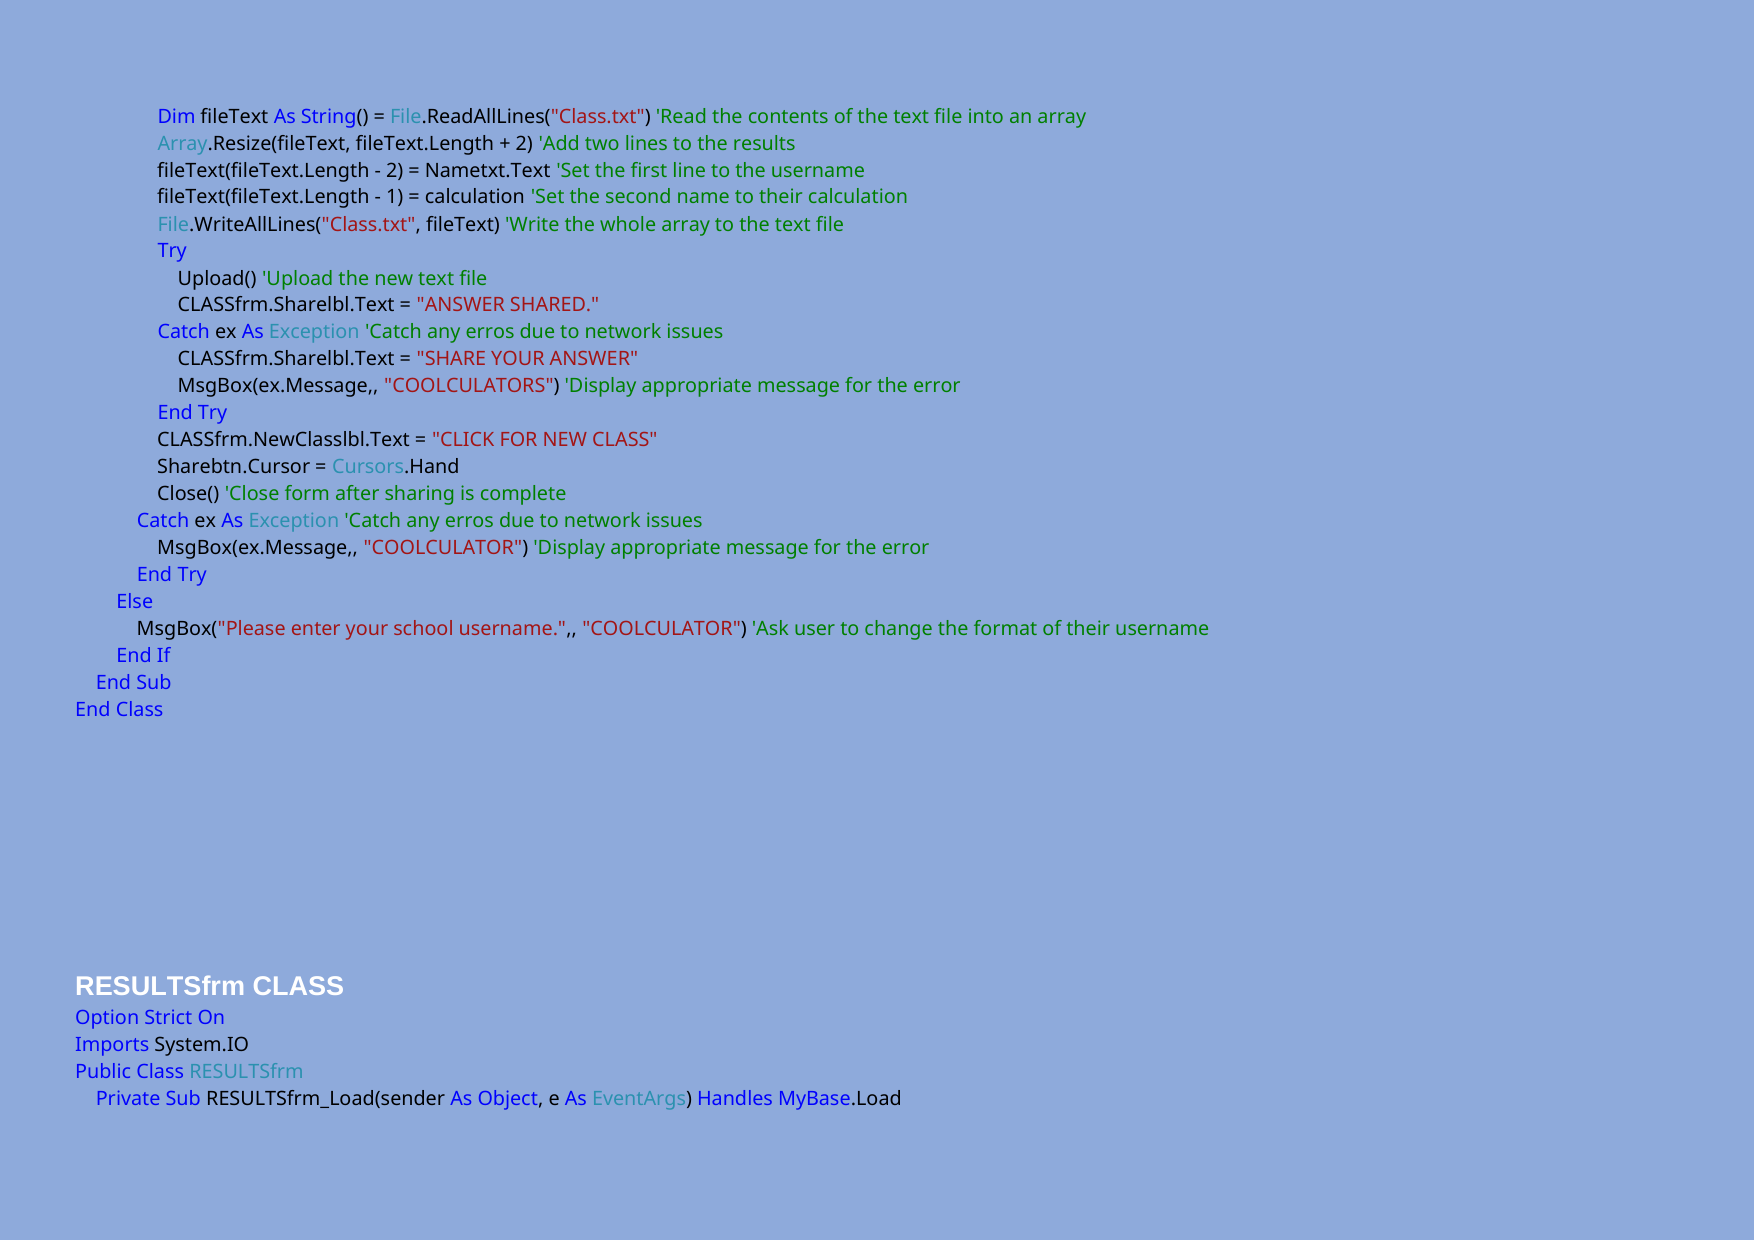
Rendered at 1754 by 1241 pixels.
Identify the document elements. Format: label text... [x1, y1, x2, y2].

text Option Strict On [75, 1003, 1679, 1031]
text Imports System.IO [75, 1031, 1679, 1057]
text Close() 'Close form after sharing is complete [75, 479, 1679, 507]
text Private Sub RESULTSfrm_Load(sender As Object, e As EventArgs) Handles MyBase.Load [75, 1084, 1679, 1111]
text Array.Resize(fileText, fileText.Length + 2) 'Add two lines to the results [75, 129, 1679, 156]
text CLASSfrm.Sharelbl.Text = "SHARE YOUR ANSWER" [75, 345, 1679, 372]
text MsgBox(ex.Message,, "COOLCULATORS") 'Display appropriate message for the error [75, 372, 1679, 399]
text End Try [75, 399, 1679, 426]
text Public Class RESULTSfrm [75, 1057, 1679, 1084]
text fileText(fileText.Length - 1) = calculation 'Set the second name to their calculation [75, 183, 1679, 210]
text CLASSfrm.NewClasslbl.Text = "CLICK FOR NEW CLASS" [75, 426, 1679, 453]
text Try [75, 237, 1679, 264]
text End Class [75, 695, 1679, 722]
text End Try [75, 561, 1679, 587]
text MsgBox(ex.Message,, "COOLCULATOR") 'Display appropriate message for the error [75, 533, 1679, 561]
text Sharebtn.Cursor = Cursors.Hand [75, 453, 1679, 479]
text fileText(fileText.Length - 2) = Nametxt.Text 'Set the first line to the username [75, 156, 1679, 183]
text MsgBox("Please enter your school username.",, "COOLCULATOR") 'Ask user to change the format of their username [75, 614, 1679, 641]
text End If [75, 641, 1679, 668]
subtitle RESULTSfrm CLASS [75, 970, 1679, 1001]
text File.WriteAllLines("Class.txt", fileText) 'Write the whole array to the text file [75, 210, 1679, 237]
text Catch ex As Exception 'Catch any erros due to network issues [75, 318, 1679, 345]
text Upload() 'Upload the new text file [75, 264, 1679, 291]
text End Sub [75, 668, 1679, 695]
text Dim fileText As String() = File.ReadAllLines("Class.txt") 'Read the contents of the text file into an array [75, 102, 1679, 129]
text CLASSfrm.Sharelbl.Text = "ANSWER SHARED." [75, 291, 1679, 318]
text Catch ex As Exception 'Catch any erros due to network issues [75, 507, 1679, 533]
text Else [75, 587, 1679, 614]
